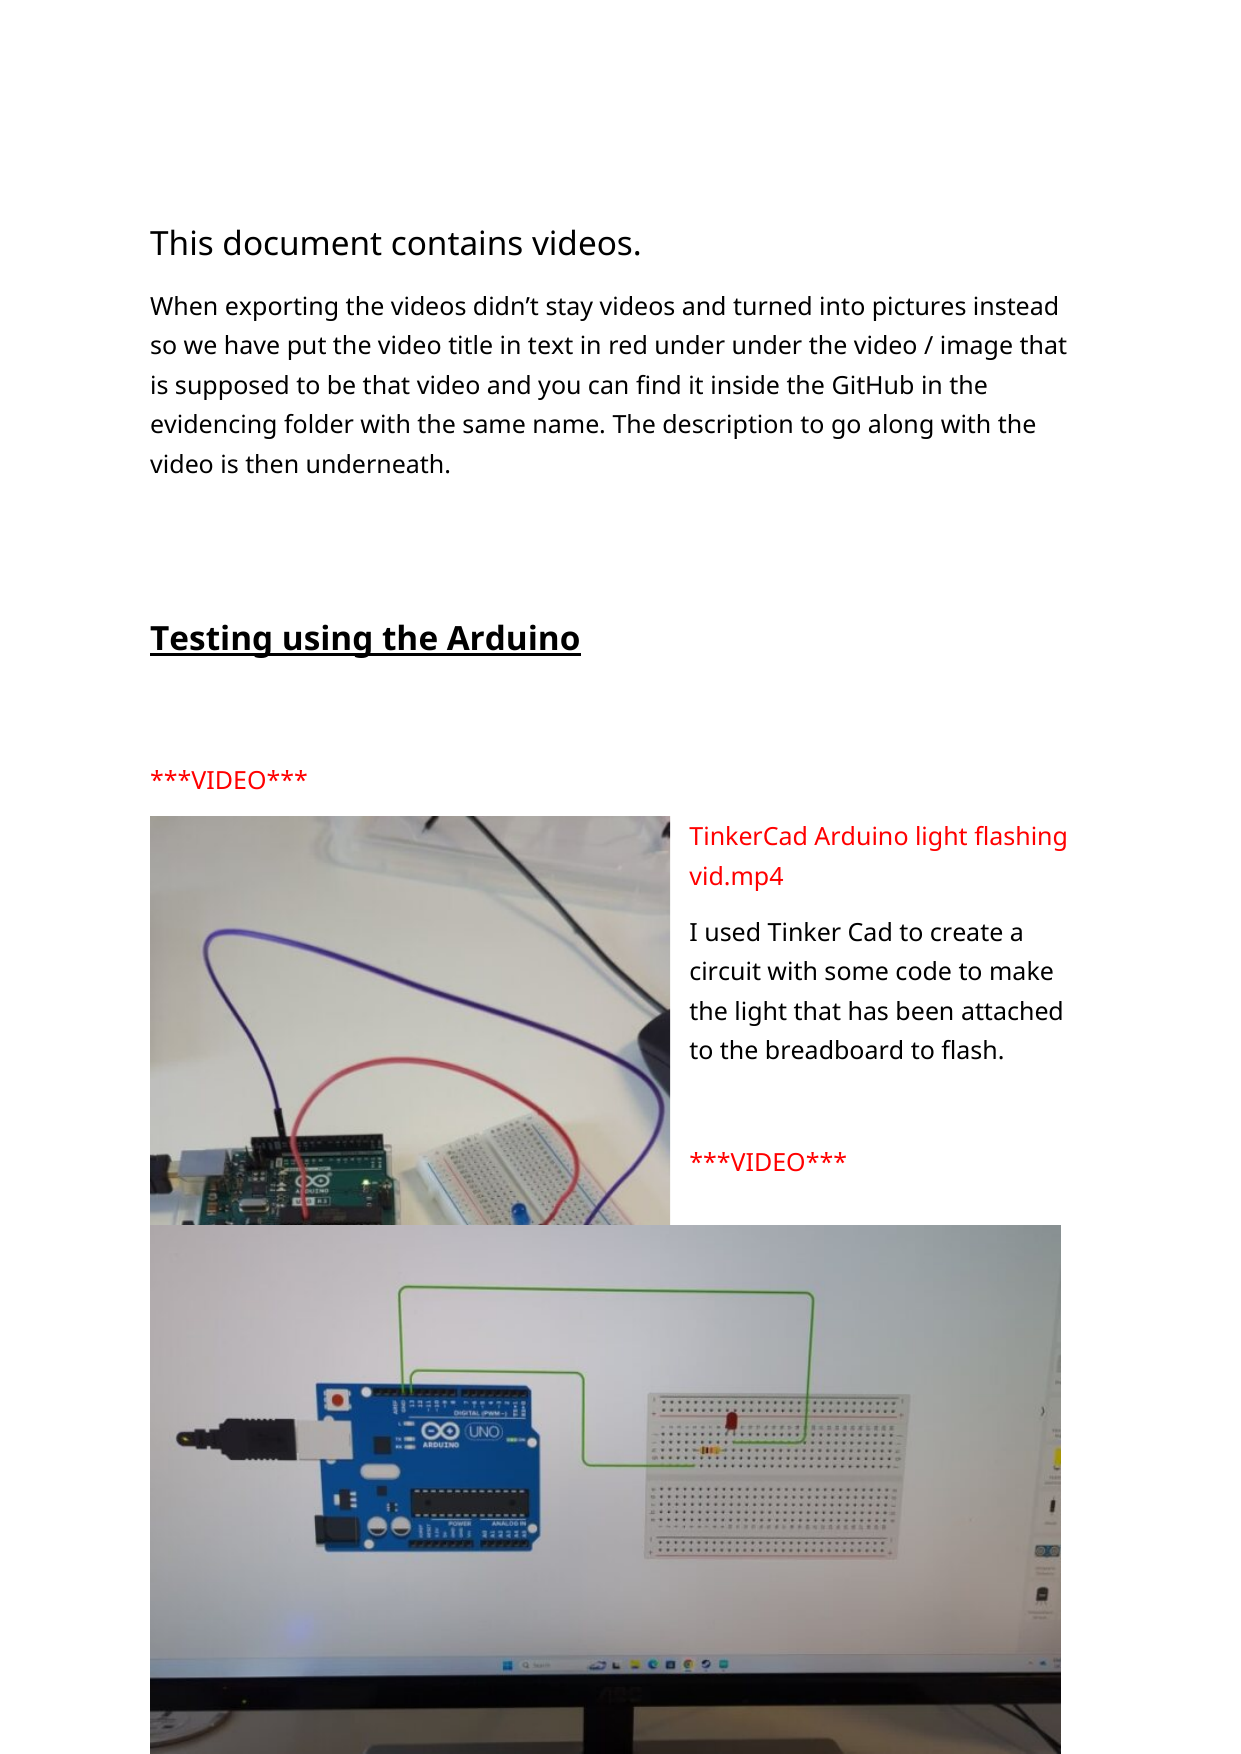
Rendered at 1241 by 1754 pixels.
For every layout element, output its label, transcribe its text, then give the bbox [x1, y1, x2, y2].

text When exporting the videos didn’t stay videos and turned into pictures instead so we have put the video title in text in red under under the video / image that is supposed to be that video and you can find it inside the GitHub in the evidencing folder with the same name. The description to go along with the video is then underneath. [150, 288, 1090, 481]
text I used Tinker Cad to create a circuit with some code to make the light that has been attached to the breadboard to flash. [671, 914, 1090, 1067]
text ***VIDEO*** [150, 762, 1090, 797]
text TinkerCad Arduino light flashing vid.mp4 [671, 819, 1090, 892]
text ***VIDEO*** [671, 1145, 1090, 1179]
text This document contains videos. [150, 219, 1090, 265]
text Testing using the Arduino [150, 615, 1090, 660]
